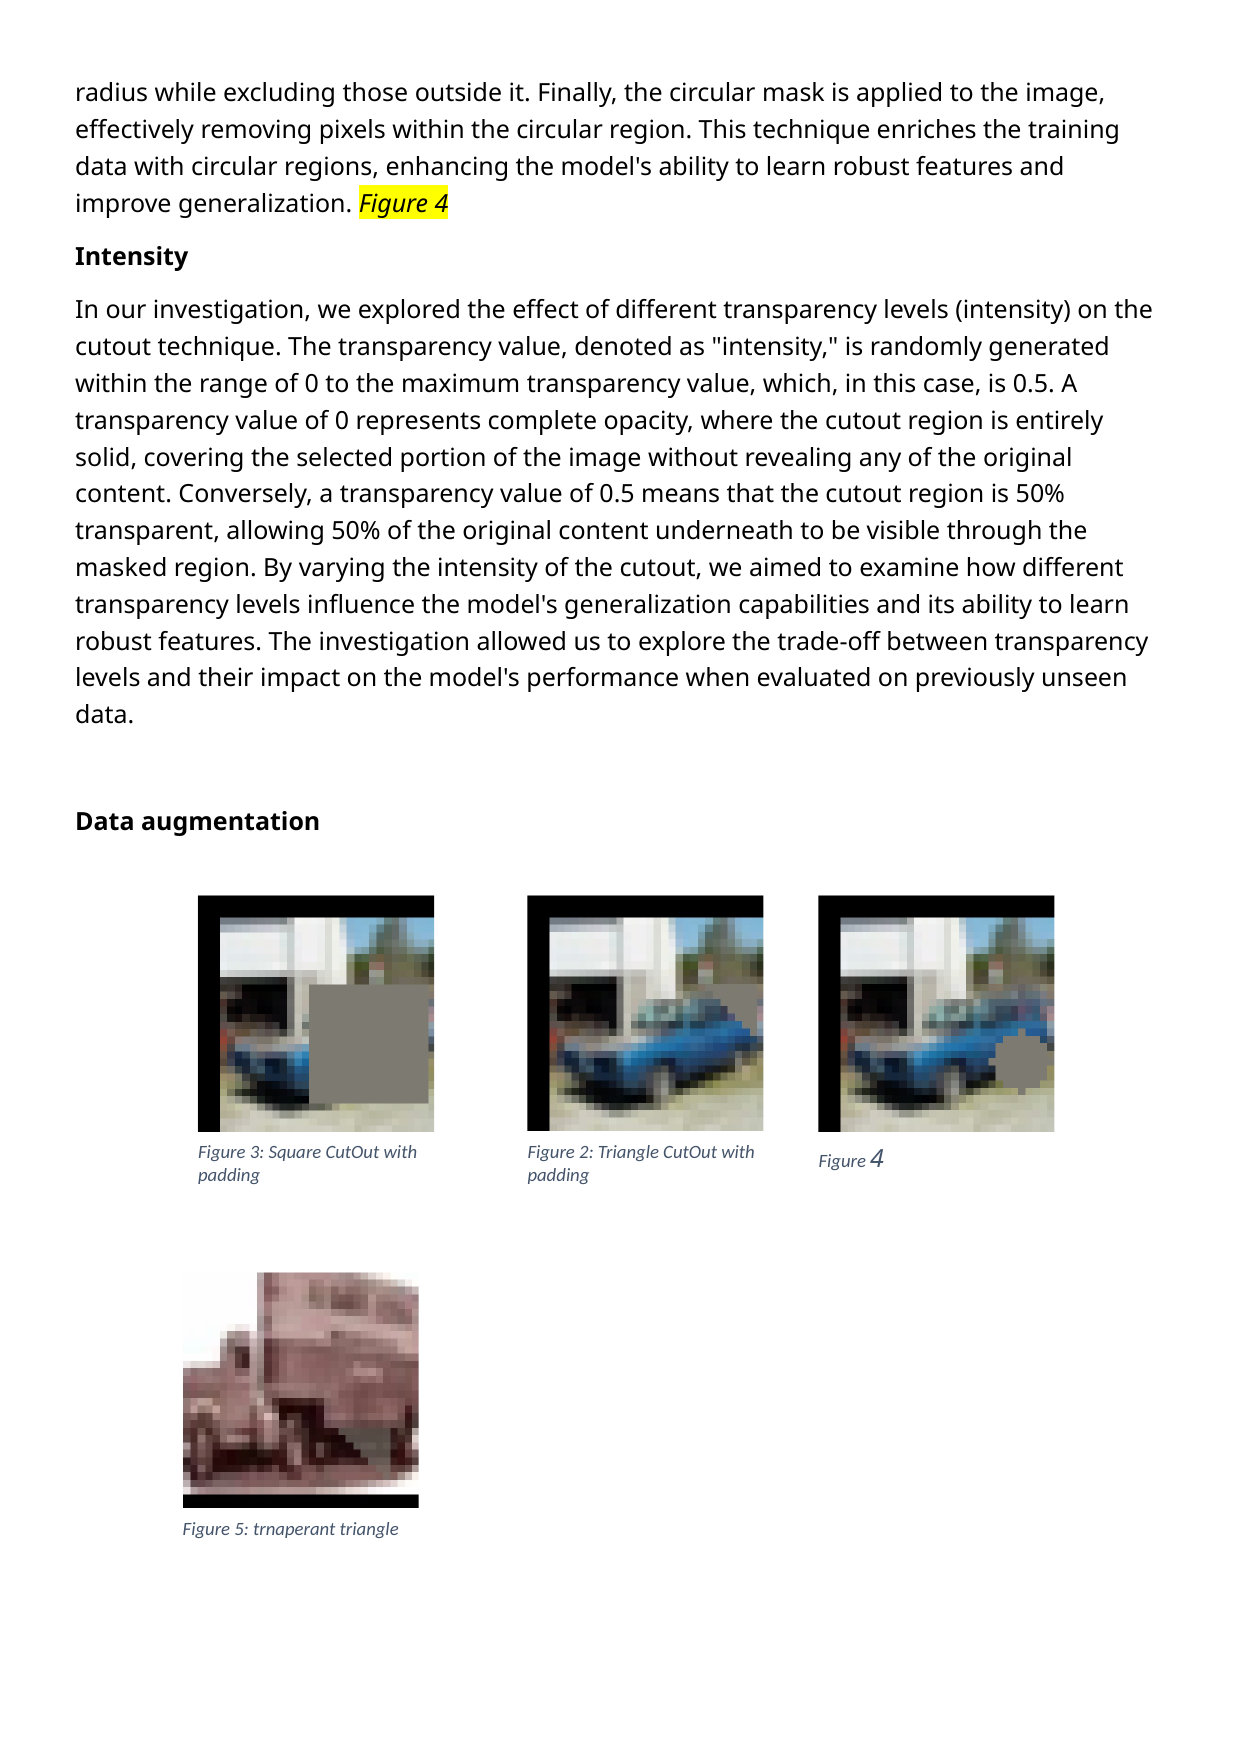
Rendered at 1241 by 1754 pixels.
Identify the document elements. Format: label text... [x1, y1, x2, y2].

text Data augmentation [75, 803, 1165, 838]
picture [818, 895, 1055, 1132]
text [75, 75, 1165, 219]
text Intensity [75, 239, 1165, 273]
picture [527, 895, 764, 1131]
text In our investigation, we explored the effect of different transparency levels (intensity) on the cutout technique. The transparency value, denoted as "intensity," is randomly generated within the range of 0 to the maximum transparency value, which, in this case, is 0.5. A transparency value of 0 represents complete opacity, where the cutout region is entirely solid, covering the selected portion of the image without revealing any of the original content. Conversely, a transparency value of 0.5 means that the cutout region is 50% transparent, allowing 50% of the original content underneath to be visible through the masked region. By varying the intensity of the cutout, we aimed to examine how different transparency levels influence the model's generalization capabilities and its ability to learn robust features. The investigation allowed us to explore the trade-off between transparency levels and their impact on the model's performance when evaluated on previously unseen data. [75, 292, 1165, 731]
picture [182, 1271, 419, 1508]
picture [197, 895, 435, 1132]
